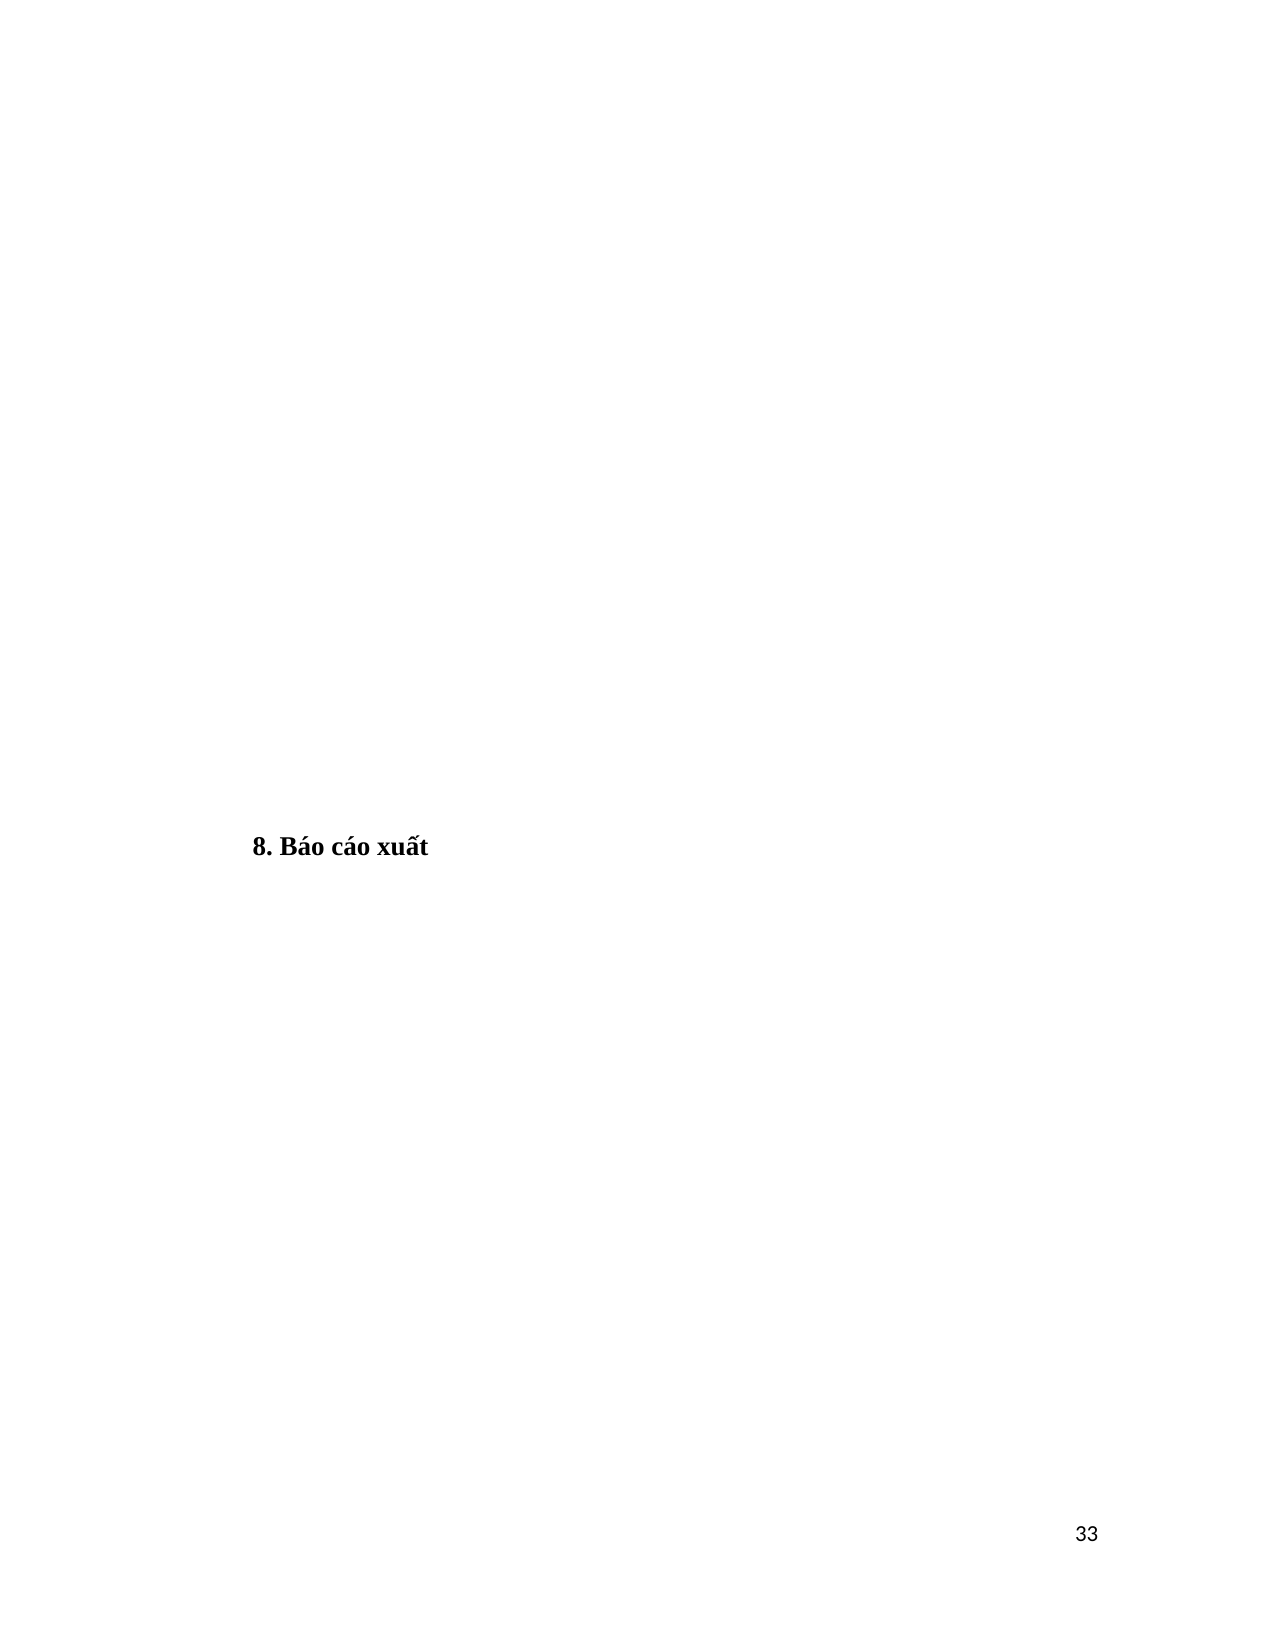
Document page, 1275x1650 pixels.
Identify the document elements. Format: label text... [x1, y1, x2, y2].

subtitle 8. Báo cáo xuất [252, 830, 1107, 861]
